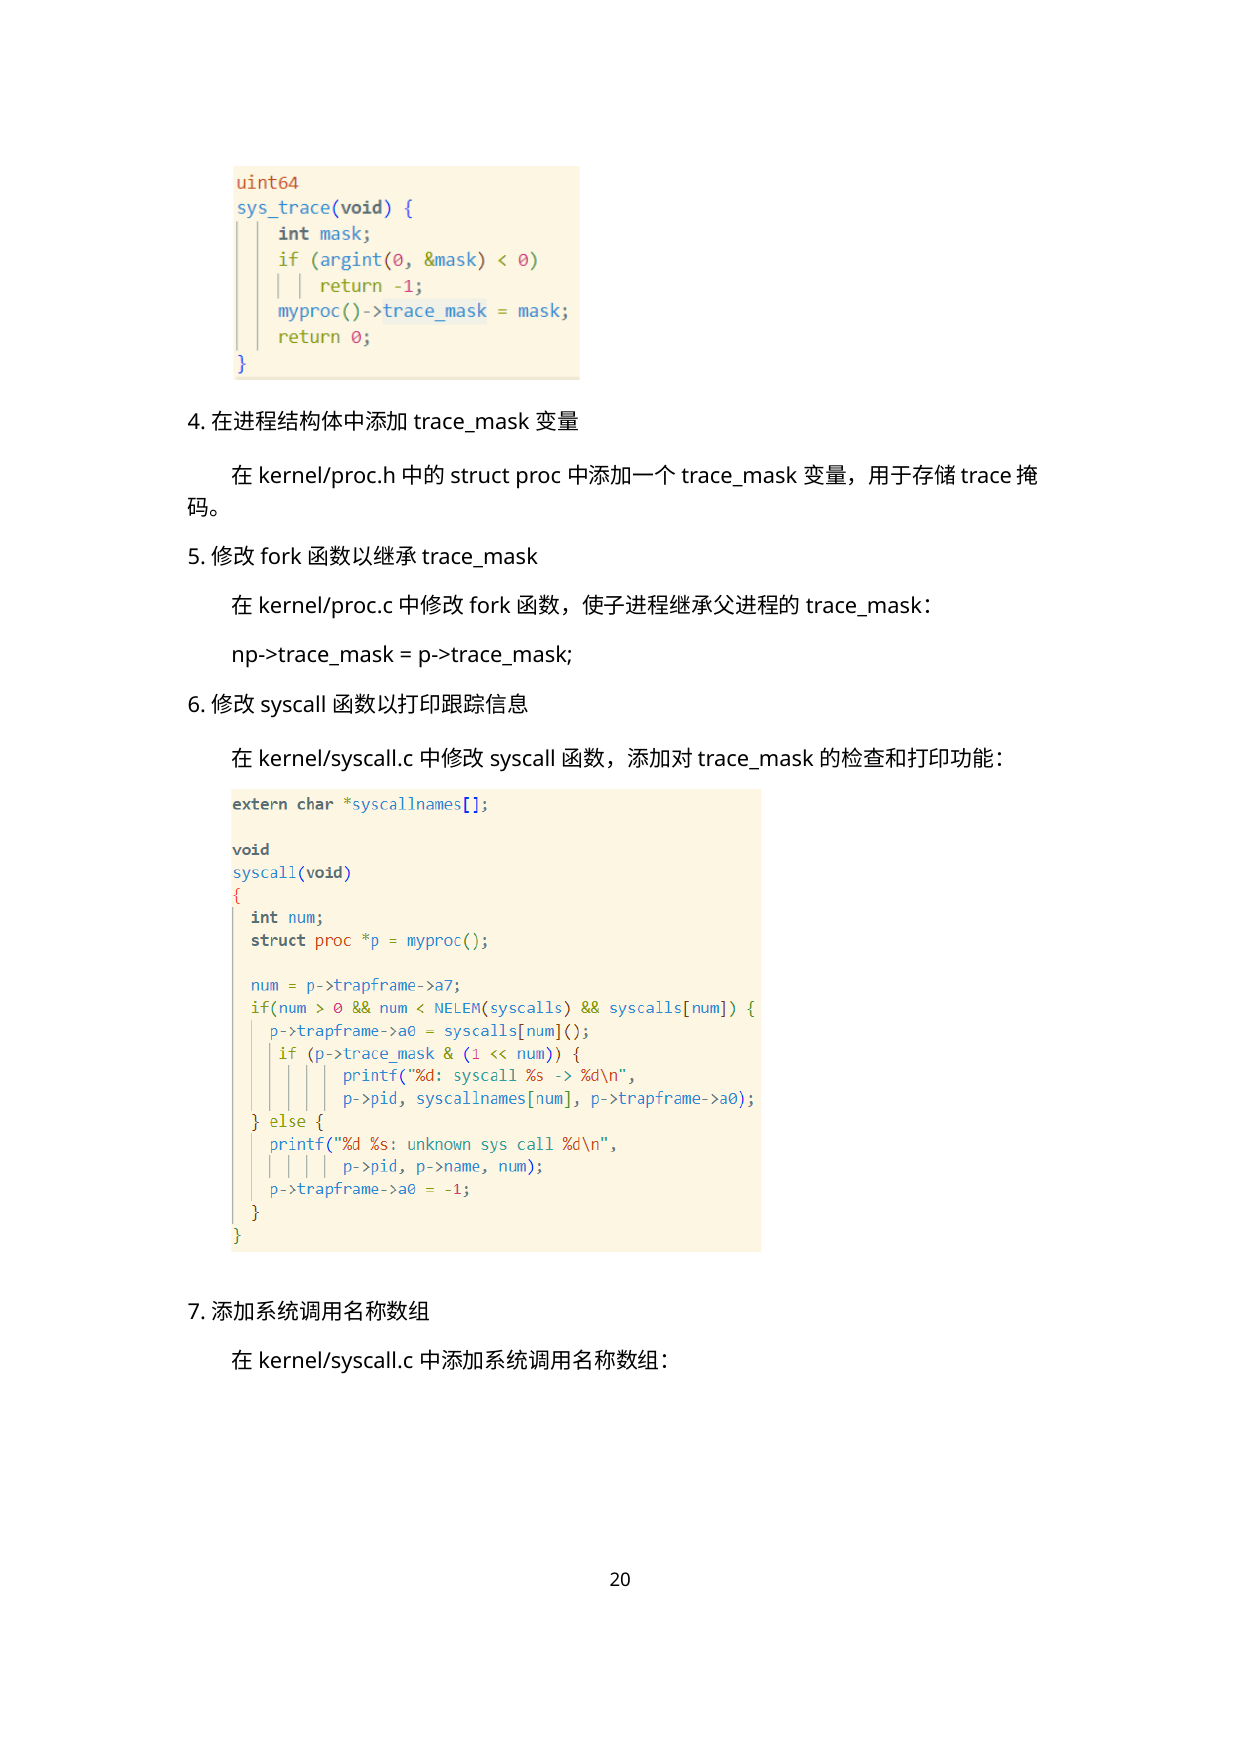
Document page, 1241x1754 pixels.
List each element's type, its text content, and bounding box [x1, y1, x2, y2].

text 在 kernel/syscall.c 中添加系统调用名称数组： [187, 1343, 1053, 1375]
text 在 kernel/proc.c 中修改 fork 函数，使子进程继承父进程的 trace_mask： [187, 588, 1053, 621]
picture [233, 166, 580, 380]
text np->trace_mask = p->trace_mask; [187, 637, 1053, 670]
text 5. 修改 fork 函数以继承 trace_mask [187, 539, 1053, 572]
text 在 kernel/proc.h 中的 struct proc 中添加一个 trace_mask 变量，用于存储trace掩码。 [187, 457, 1053, 522]
text 6. 修改 syscall 函数以打印跟踪信息 [187, 687, 1053, 719]
text 7. 添加系统调用名称数组 [187, 1294, 1053, 1326]
text 在 kernel/syscall.c 中修改 syscall 函数，添加对 trace_mask 的检查和打印功能： [187, 740, 1053, 773]
text 4. 在进程结构体中添加 trace_mask 变量 [187, 403, 1053, 436]
picture [231, 789, 762, 1252]
